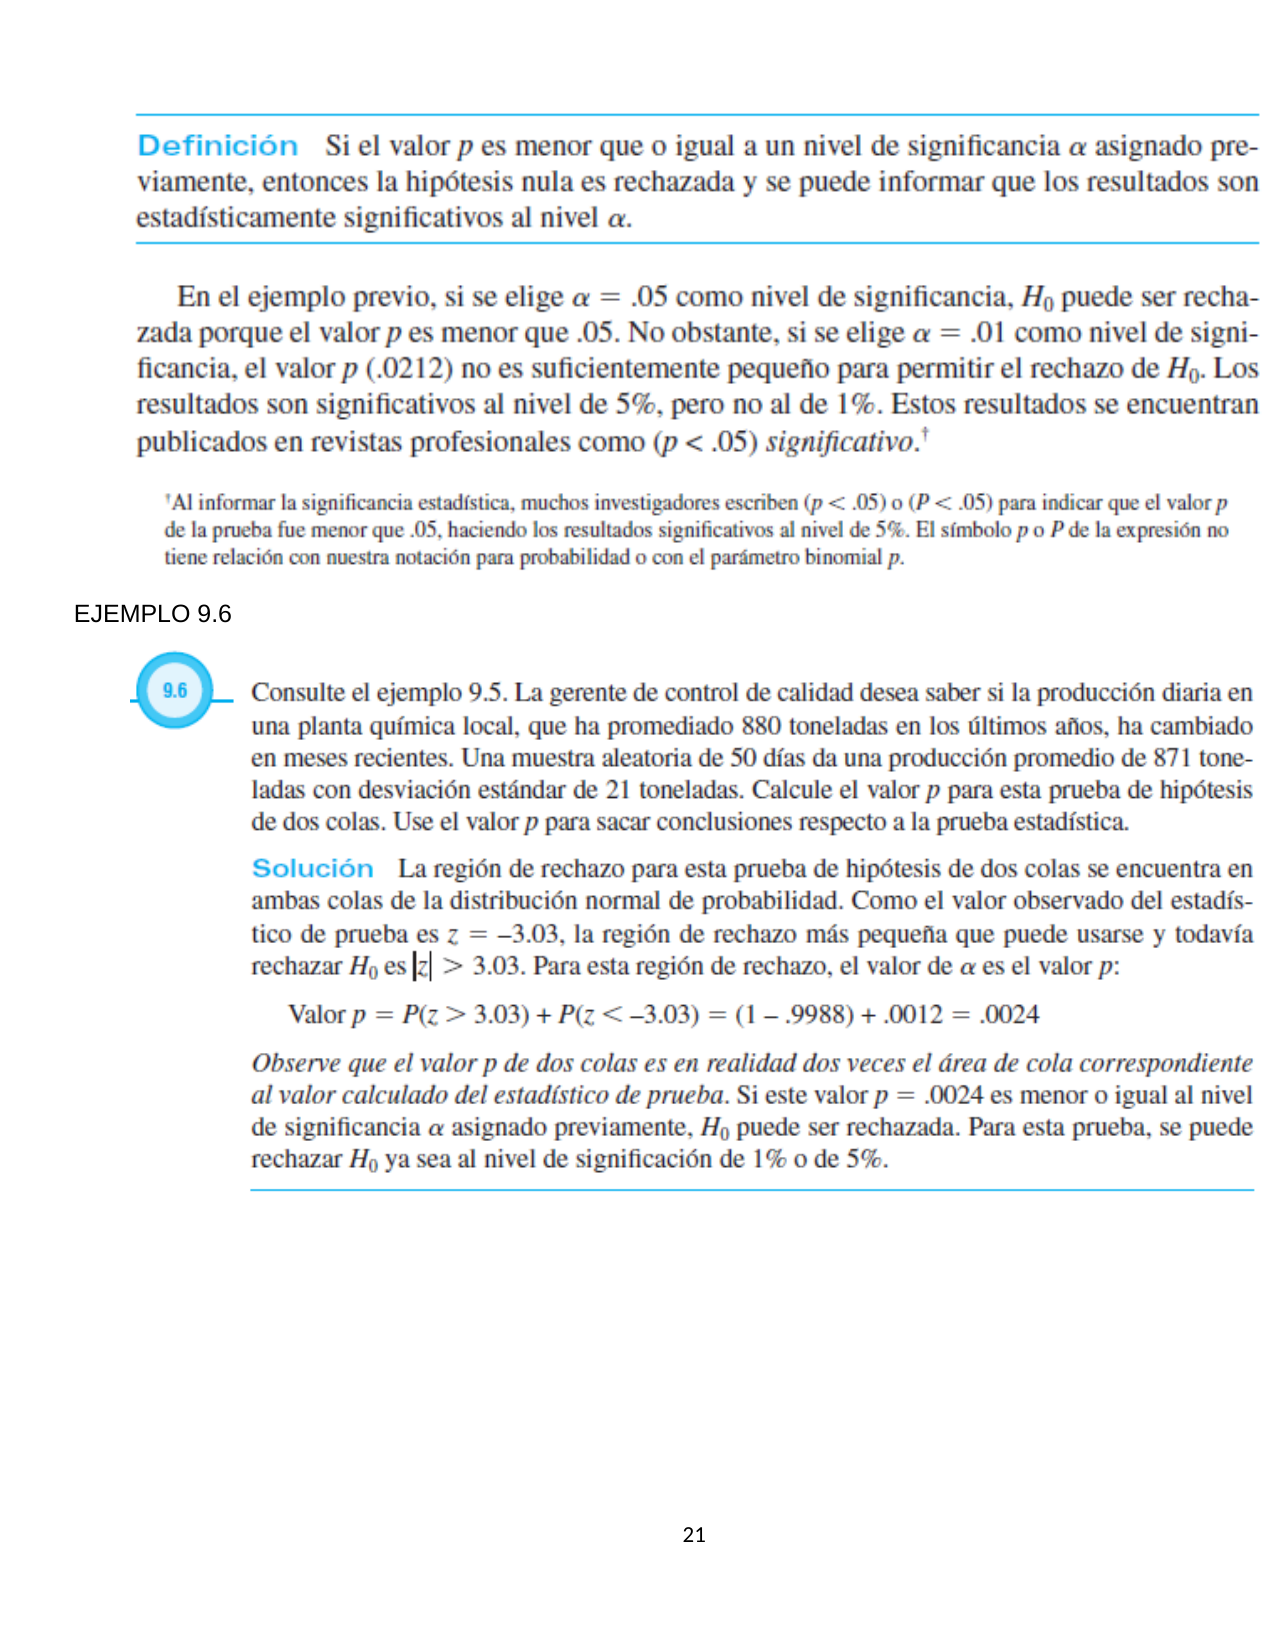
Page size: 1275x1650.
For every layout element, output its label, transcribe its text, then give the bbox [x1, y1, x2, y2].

text EJEMPLO 9.6 [74, 599, 1275, 628]
picture [152, 483, 1245, 580]
picture [127, 103, 1271, 465]
picture [130, 646, 1268, 1203]
